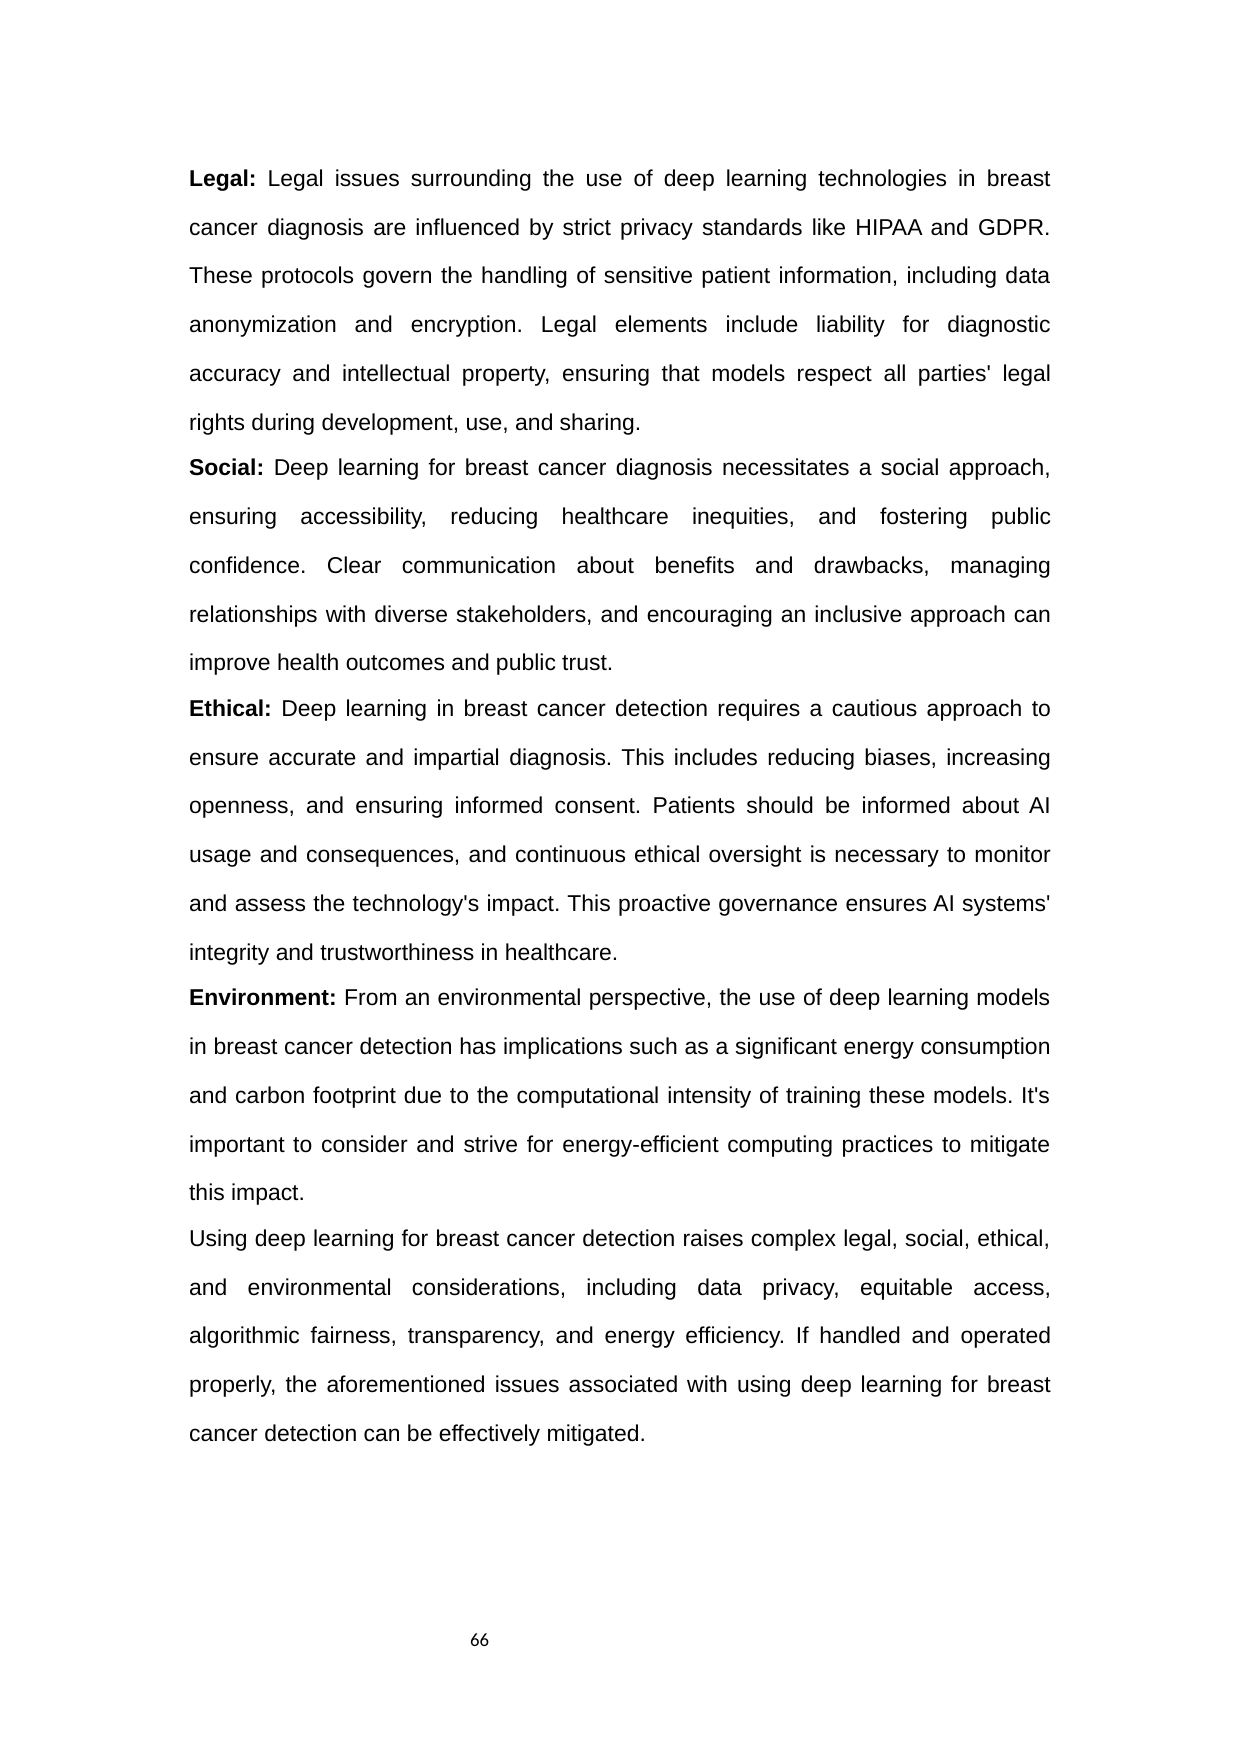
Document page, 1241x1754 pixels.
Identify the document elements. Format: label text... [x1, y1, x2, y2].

text Legal: Legal issues surrounding the use of deep learning technologies in breast cancer diagnosis are influenced by strict privacy standards like HIPAA and GDPR. These protocols govern the handling of sensitive patient information, including data anonymization and encryption. Legal elements include liability for diagnostic accuracy and intellectual property, ensuring that models respect all parties' legal rights during development, use, and sharing. [189, 162, 1051, 438]
text Environment: From an environmental perspective, the use of deep learning models in breast cancer detection has implications such as a significant energy consumption and carbon footprint due to the computational intensity of training these models. It's important to consider and strive for energy-efficient computing practices to mitigate this impact. [189, 981, 1051, 1209]
text Social: Deep learning for breast cancer diagnosis necessitates a social approach, ensuring accessibility, reducing healthcare inequities, and fostering public confidence. Clear communication about benefits and drawbacks, managing relationships with diverse stakeholders, and encouraging an inclusive approach can improve health outcomes and public trust. [189, 451, 1051, 679]
text Ethical: Deep learning in breast cancer detection requires a cautious approach to ensure accurate and impartial diagnosis. This includes reducing biases, increasing openness, and ensuring informed consent. Patients should be informed about AI usage and consequences, and continuous ethical oversight is necessary to monitor and assess the technology's impact. This proactive governance ensures AI systems' integrity and trustworthiness in healthcare. [189, 692, 1051, 968]
text Using deep learning for breast cancer detection raises complex legal, social, ethical, and environmental considerations, including data privacy, equitable access, algorithmic fairness, transparency, and energy efficiency. If handled and operated properly, the aforementioned issues associated with using deep learning for breast cancer detection can be effectively mitigated. [189, 1222, 1051, 1449]
